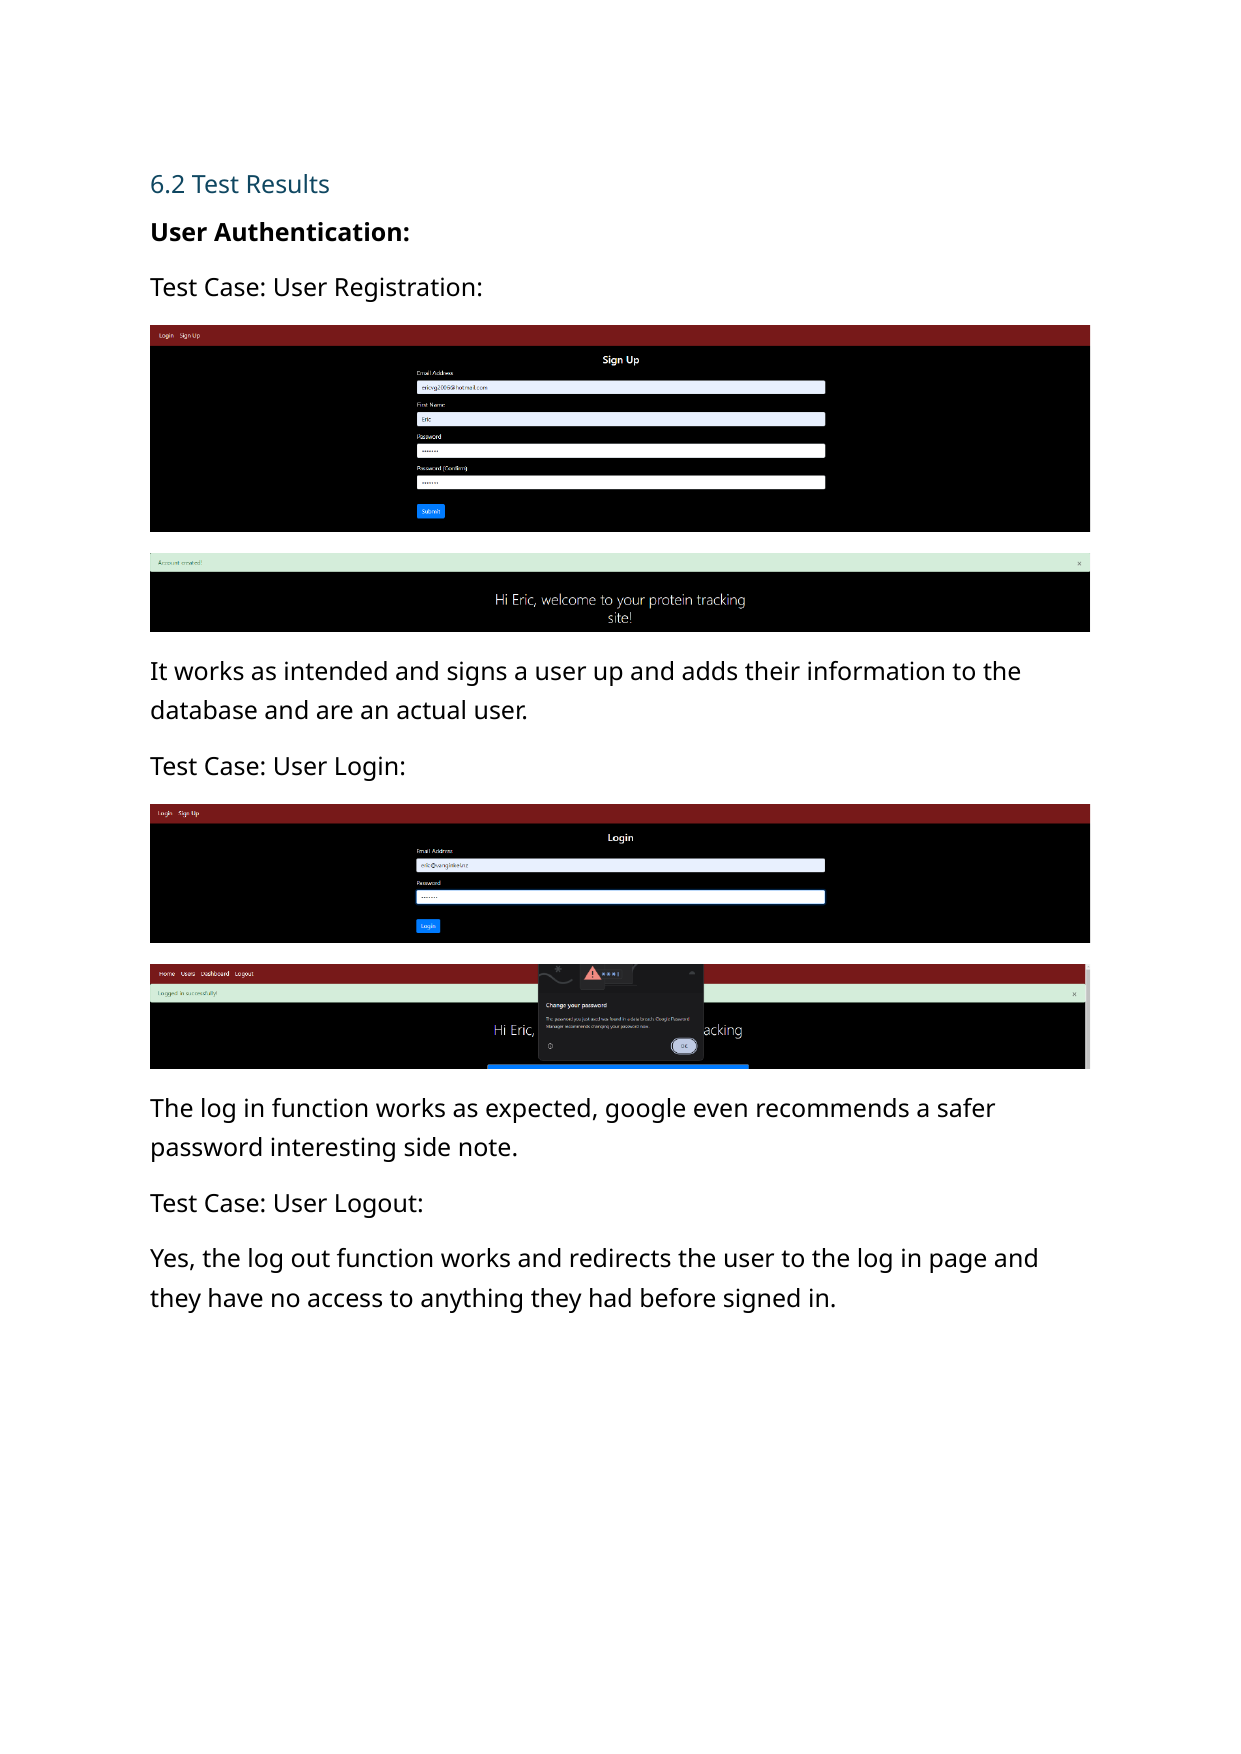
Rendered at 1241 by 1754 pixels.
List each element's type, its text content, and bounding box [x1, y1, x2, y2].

subtitle 6.2 Test Results [150, 167, 1090, 201]
text The log in function works as expected, google even recommends a safer password interesting side note. [150, 1090, 1090, 1163]
picture [150, 553, 1091, 632]
text It works as intended and signs a user up and adds their information to the database and are an actual user. [150, 653, 1090, 727]
picture [150, 325, 1091, 532]
text Test Case: User Login: [150, 748, 1090, 782]
picture [150, 964, 1091, 1069]
text Test Case: User Registration: [150, 270, 1090, 304]
text Test Case: User Logout: [150, 1185, 1090, 1219]
text User Authentication: [150, 214, 1090, 248]
picture [150, 804, 1091, 943]
text Yes, the log out function works and redirects the user to the log in page and they have no access to anything they had before signed in. [150, 1241, 1090, 1314]
